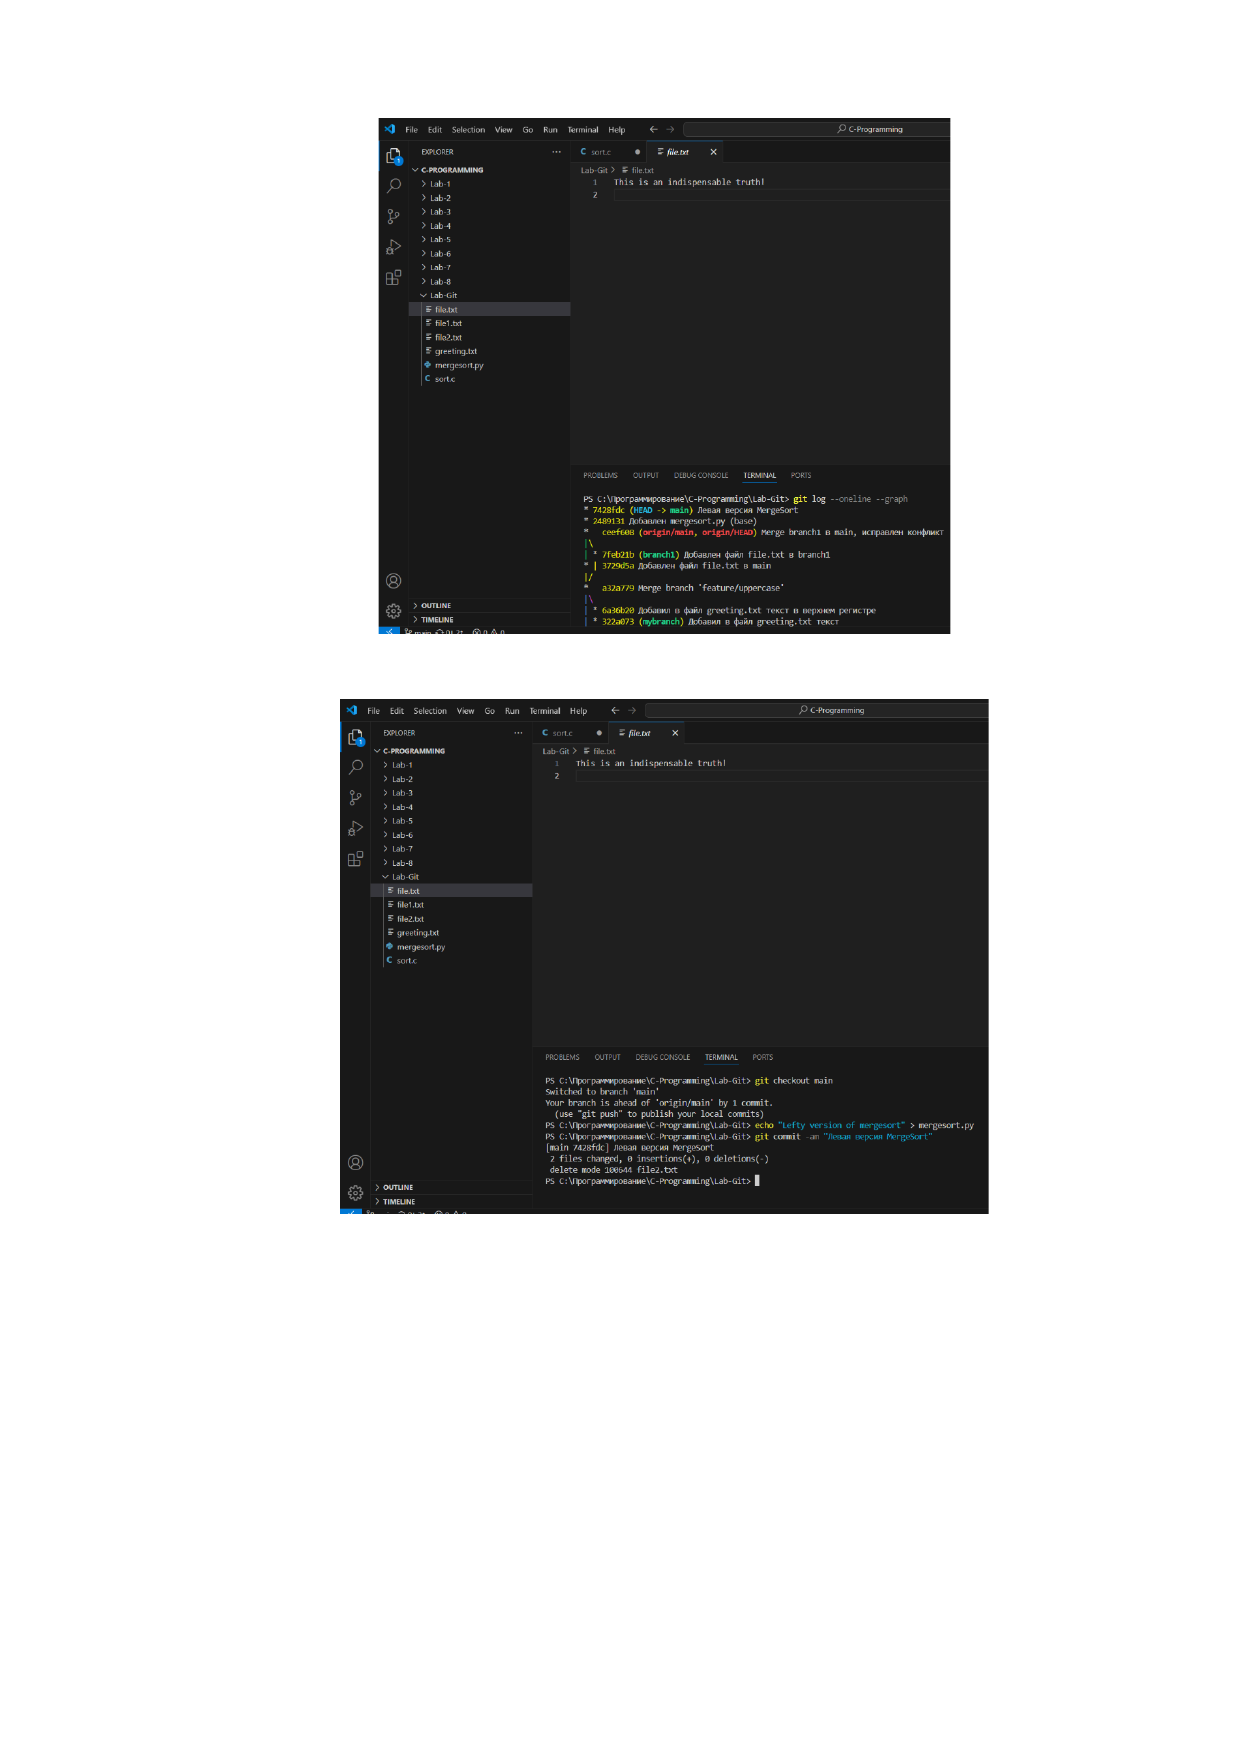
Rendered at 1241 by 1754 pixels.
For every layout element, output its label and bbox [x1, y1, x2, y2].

picture [340, 699, 989, 1214]
picture [378, 118, 951, 634]
